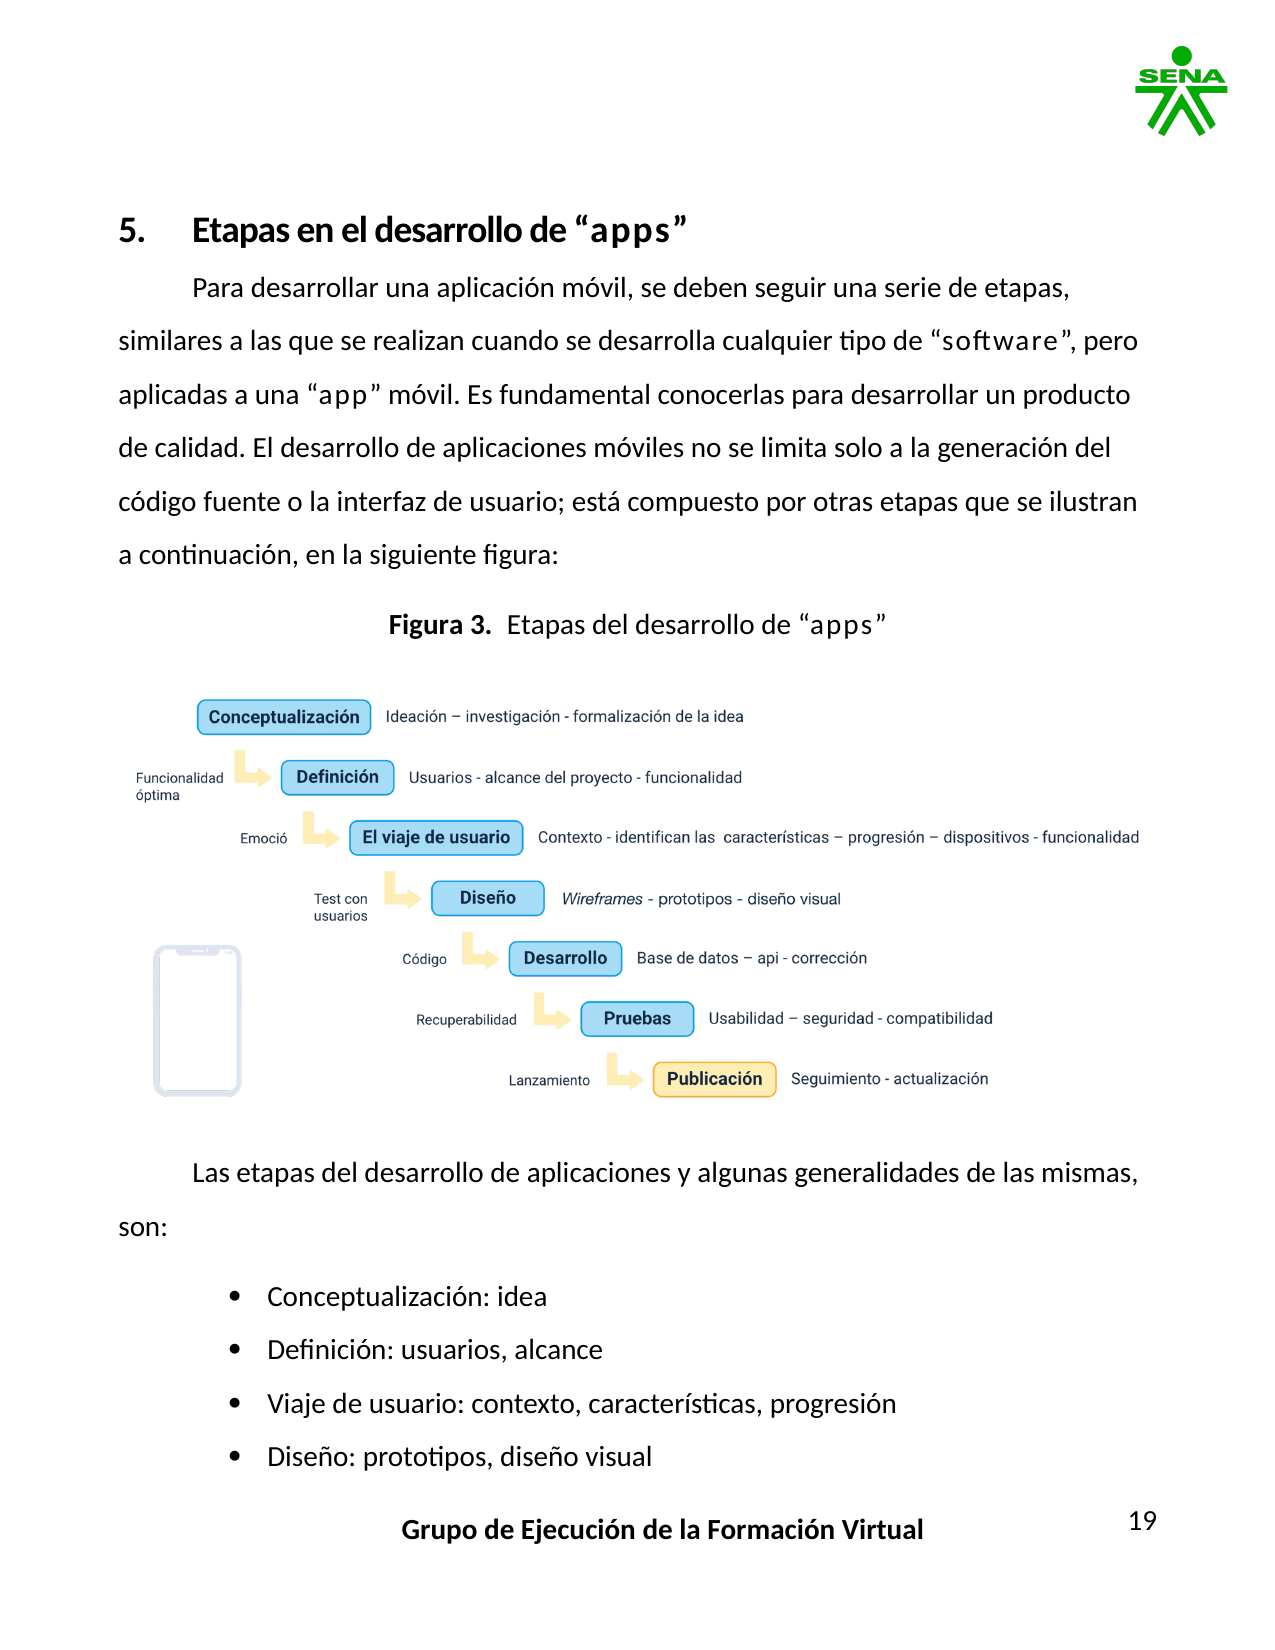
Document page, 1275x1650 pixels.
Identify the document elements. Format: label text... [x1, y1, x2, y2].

subtitle Etapas en el desarrollo de “apps” [118, 206, 1157, 252]
text Para desarrollar una aplicación móvil, se deben seguir una serie de etapas, similares a las que se realizan cuando se desarrolla cualquier tipo de “software”, pero aplicadas a una “app” móvil. Es fundamental conocerlas para desarrollar un producto de calidad. El desarrollo de aplicaciones móviles no se limita solo a la generación del código fuente o la interfaz de usuario; está compuesto por otras etapas que se ilustran a continuación, en la siguiente figura: [118, 269, 1157, 572]
list Definición: usuarios, alcance [229, 1331, 1157, 1367]
list Conceptualización: idea [229, 1278, 1157, 1314]
text Etapas del desarrollo de “apps” [118, 606, 1157, 642]
picture [118, 676, 1157, 1120]
picture [1135, 46, 1228, 136]
list Diseño: prototipos, diseño visual [229, 1438, 1157, 1474]
text Las etapas del desarrollo de aplicaciones y algunas generalidades de las mismas, son: [118, 1154, 1157, 1243]
list Viaje de usuario: contexto, características, progresión [229, 1385, 1157, 1421]
